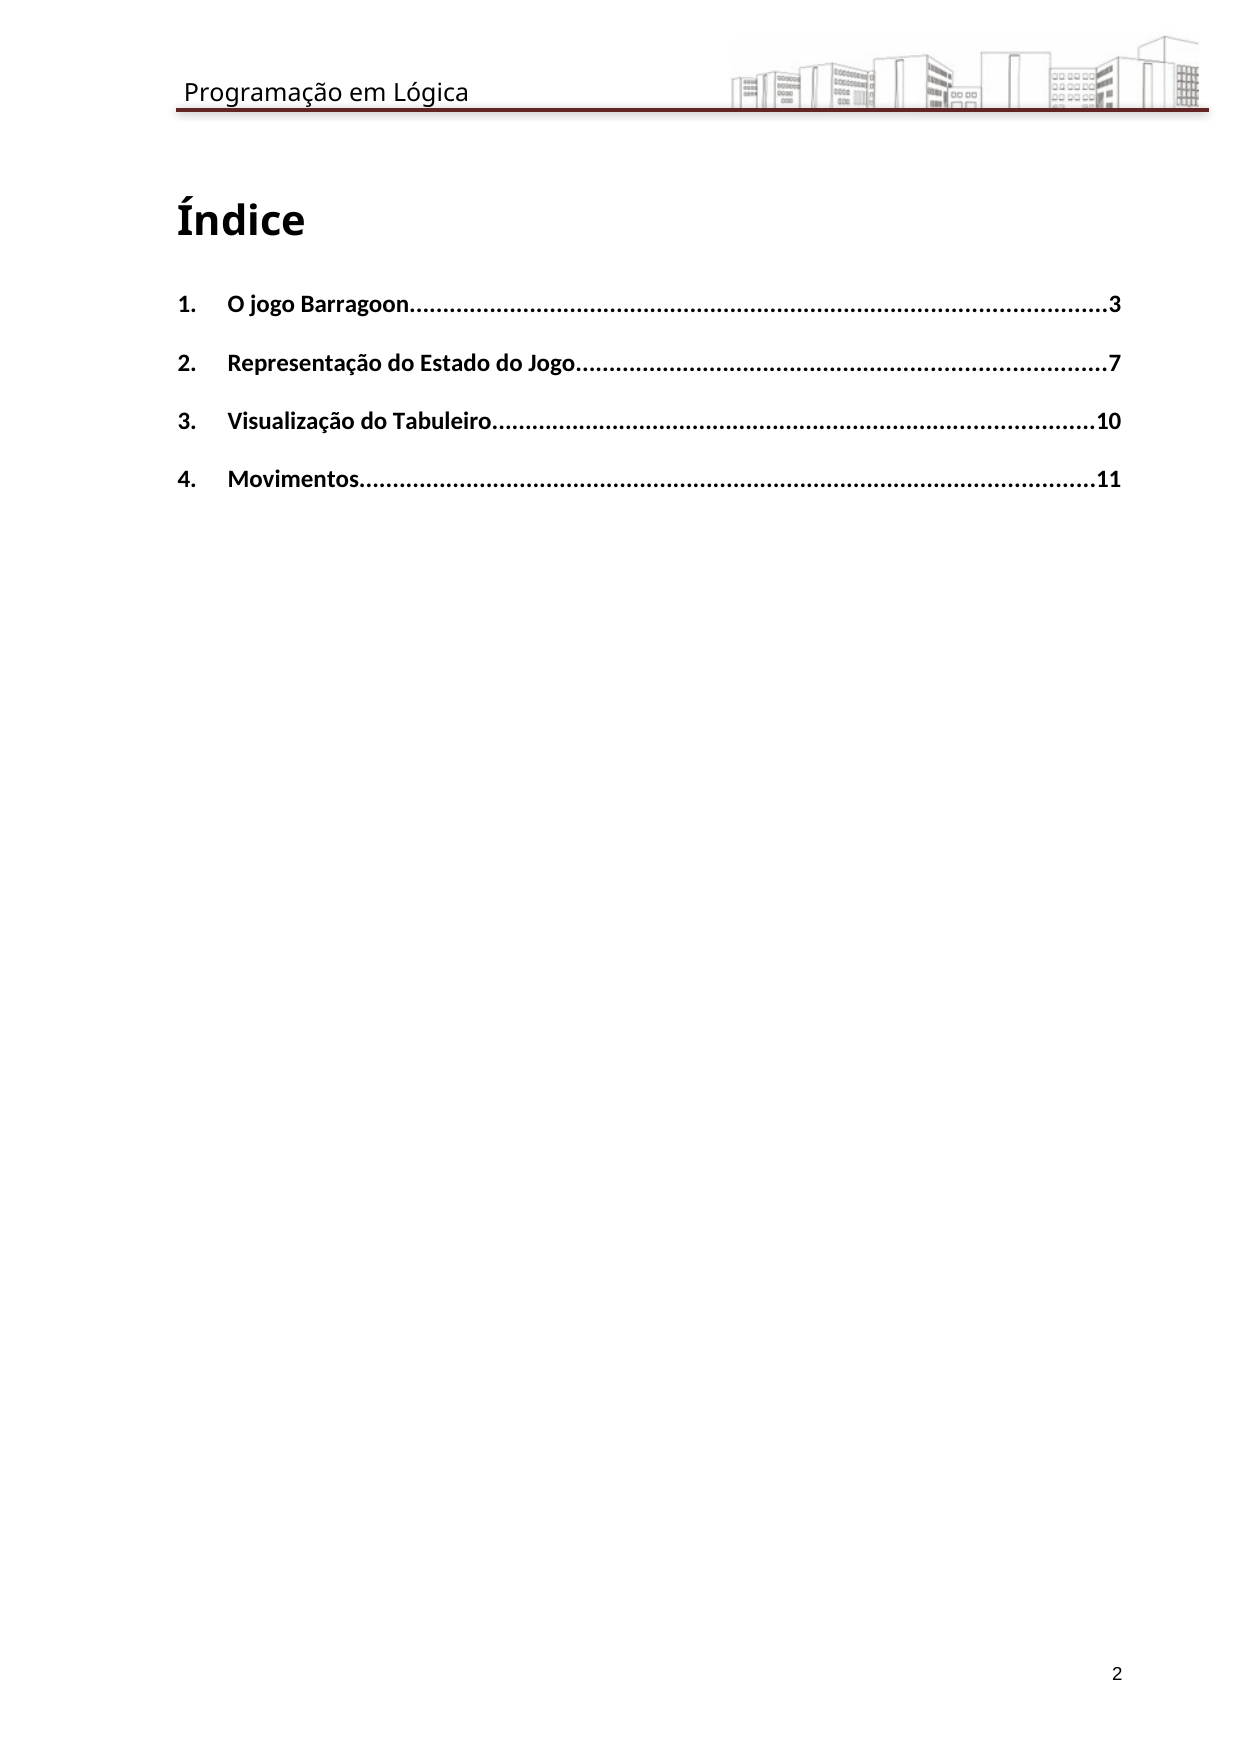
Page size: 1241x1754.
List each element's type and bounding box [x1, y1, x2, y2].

picture [729, 31, 1199, 108]
